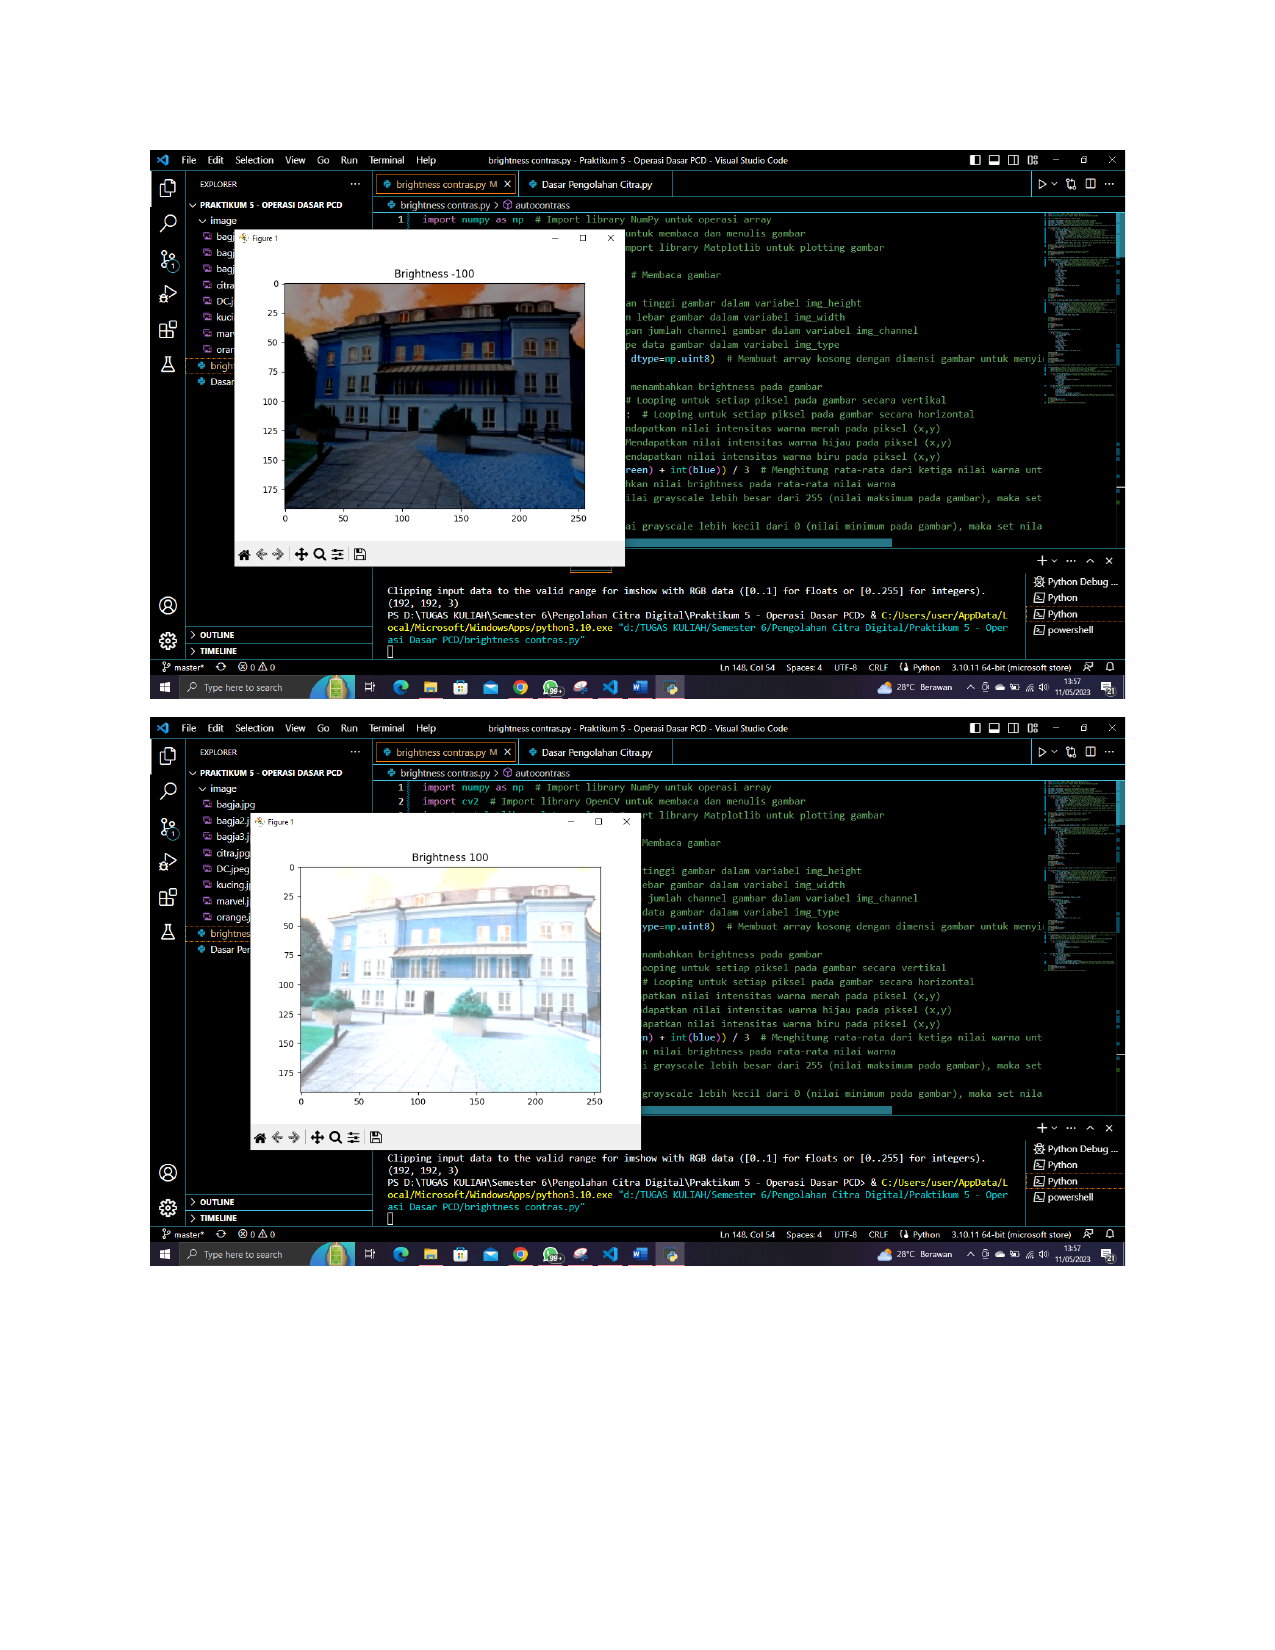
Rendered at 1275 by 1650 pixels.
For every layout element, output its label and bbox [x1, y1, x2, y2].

picture [150, 717, 1125, 1266]
picture [150, 150, 1125, 699]
